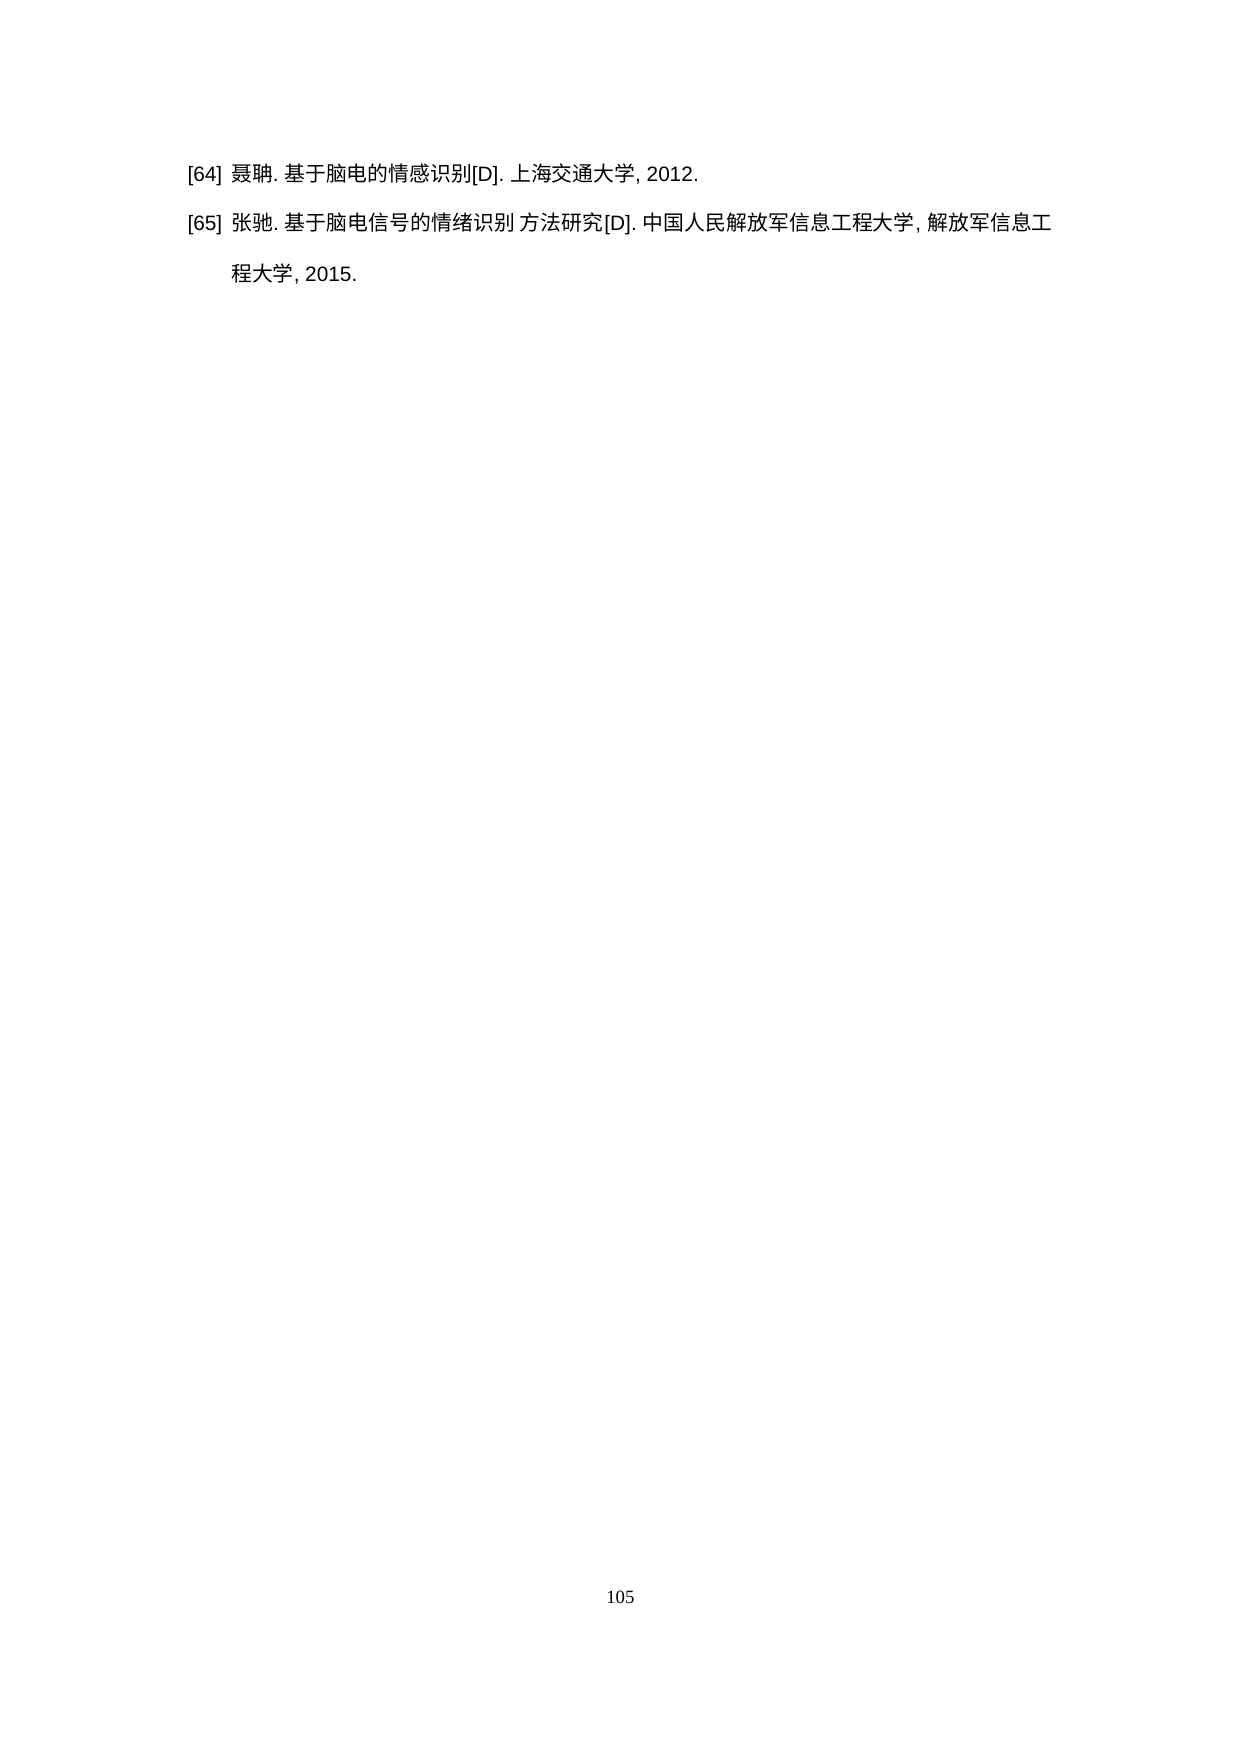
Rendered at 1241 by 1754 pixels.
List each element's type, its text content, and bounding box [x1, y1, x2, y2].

list 张驰. 基于脑电信号的情绪识别 方法研究[D]. 中国人民解放军信息工程大学, 解放军信息工程大学, 2015. [187, 204, 1053, 289]
list 聂聃. 基于脑电的情感识别[D]. 上海交通大学, 2012. [187, 155, 1053, 189]
